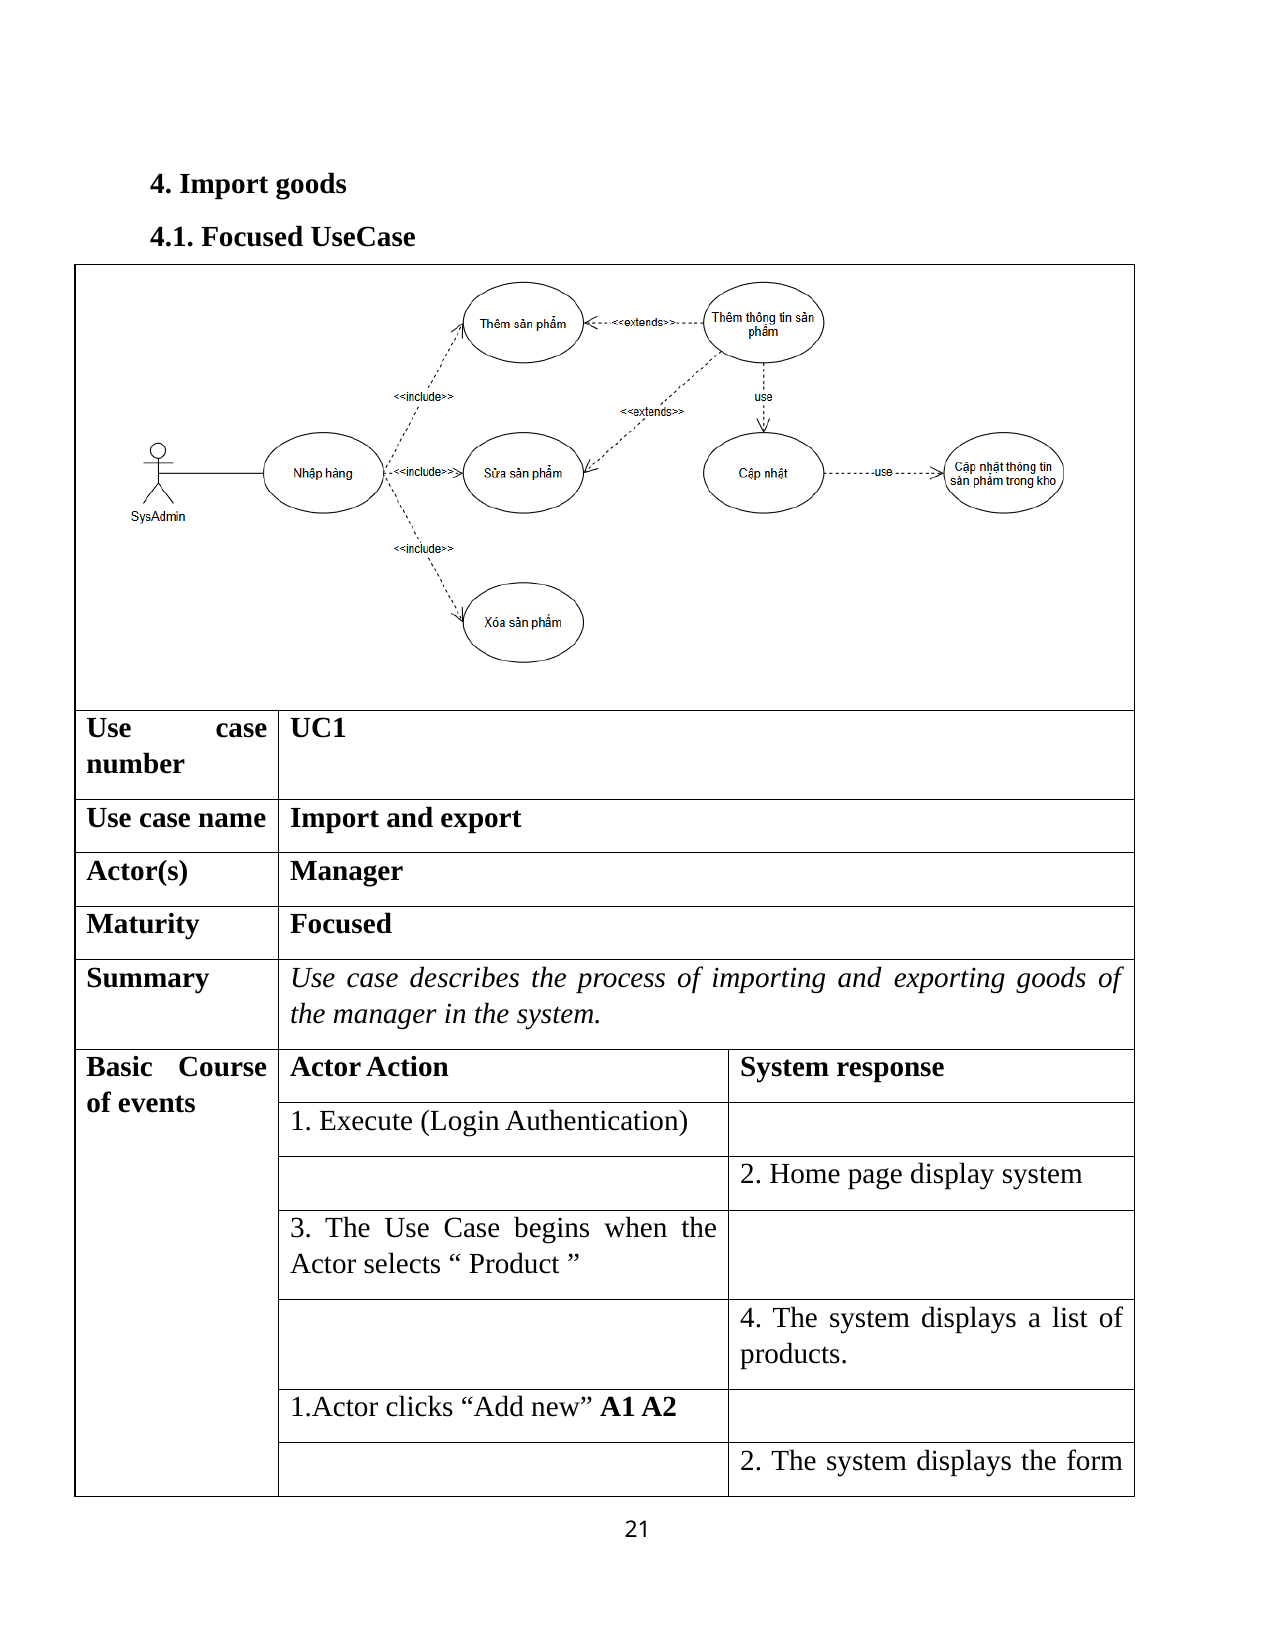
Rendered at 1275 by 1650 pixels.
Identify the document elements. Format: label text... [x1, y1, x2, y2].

table_cell [279, 1300, 728, 1388]
table_cell 3. The Use Case begins when the Actor selects “ Product ” [279, 1211, 728, 1299]
table_cell UC1 [279, 711, 1134, 799]
subtitle 4.1. Focused UseCase [150, 219, 1125, 253]
table_cell Use case name [76, 800, 278, 852]
table_cell [729, 1211, 1134, 1299]
table_header [76, 265, 1134, 709]
table_cell Manager [279, 853, 1134, 906]
table_cell 1.Actor clicks “Add new” A1 A2 [279, 1390, 728, 1442]
table_cell [279, 1443, 728, 1496]
table_cell Use case describes the process of importing and exporting goods of the manager in the system. [279, 960, 1134, 1048]
table_cell System response [729, 1050, 1134, 1102]
table_cell Basic Course of events [76, 1050, 278, 1496]
table_cell [729, 1103, 1134, 1156]
table_cell Actor(s) [76, 853, 278, 906]
table_cell [279, 1157, 728, 1209]
table_cell Summary [76, 960, 278, 1048]
table_cell Use case number [76, 711, 278, 799]
subtitle 4. Import goods [150, 167, 1125, 200]
table_cell 1. Execute (Login Authentication) [279, 1103, 728, 1156]
table_cell [729, 1390, 1134, 1442]
table_cell 2. Home page display system [729, 1157, 1134, 1209]
table_cell Actor Action [279, 1050, 728, 1102]
table_cell Focused [279, 907, 1134, 959]
picture [117, 265, 1093, 691]
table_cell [729, 1443, 1134, 1496]
table_cell 4. The system displays a list of products. [729, 1300, 1134, 1388]
table_cell Maturity [76, 907, 278, 959]
table_cell Import and export [279, 800, 1134, 852]
